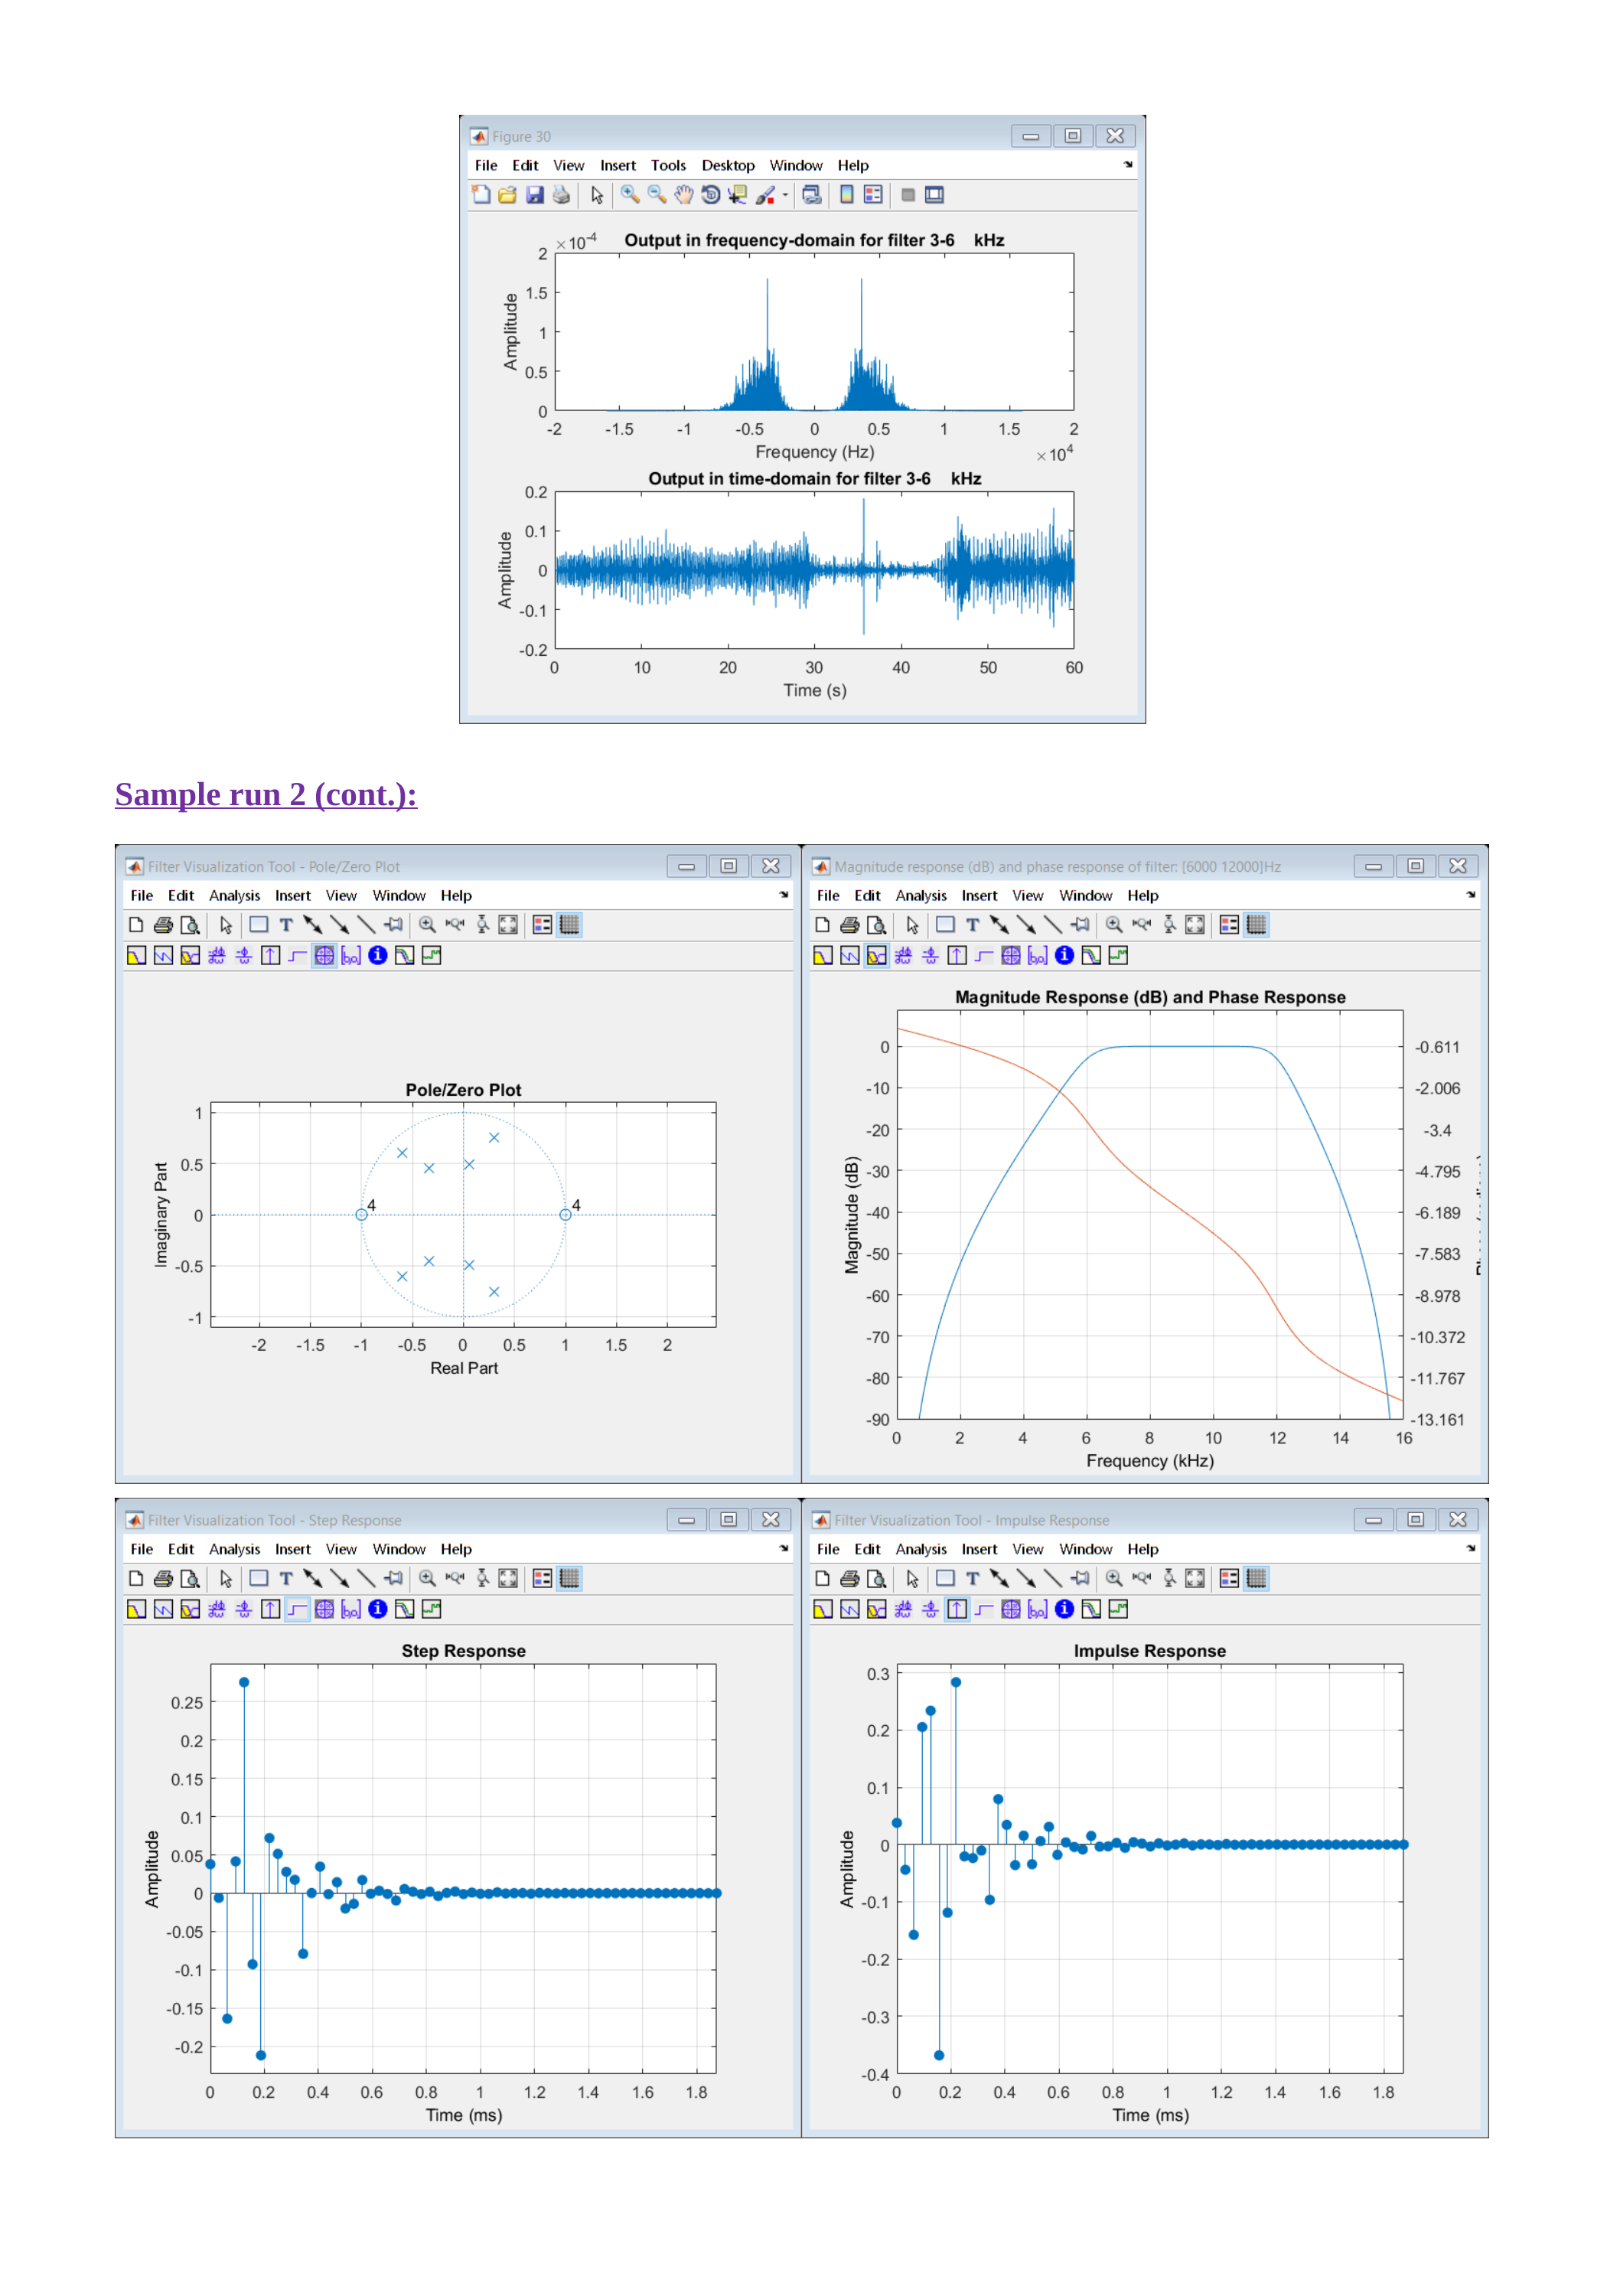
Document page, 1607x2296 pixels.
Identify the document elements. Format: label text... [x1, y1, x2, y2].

picture [459, 115, 1146, 724]
picture [115, 1498, 1489, 2138]
picture [115, 844, 1489, 1484]
text Sample run 2 (cont.): [115, 775, 1492, 813]
